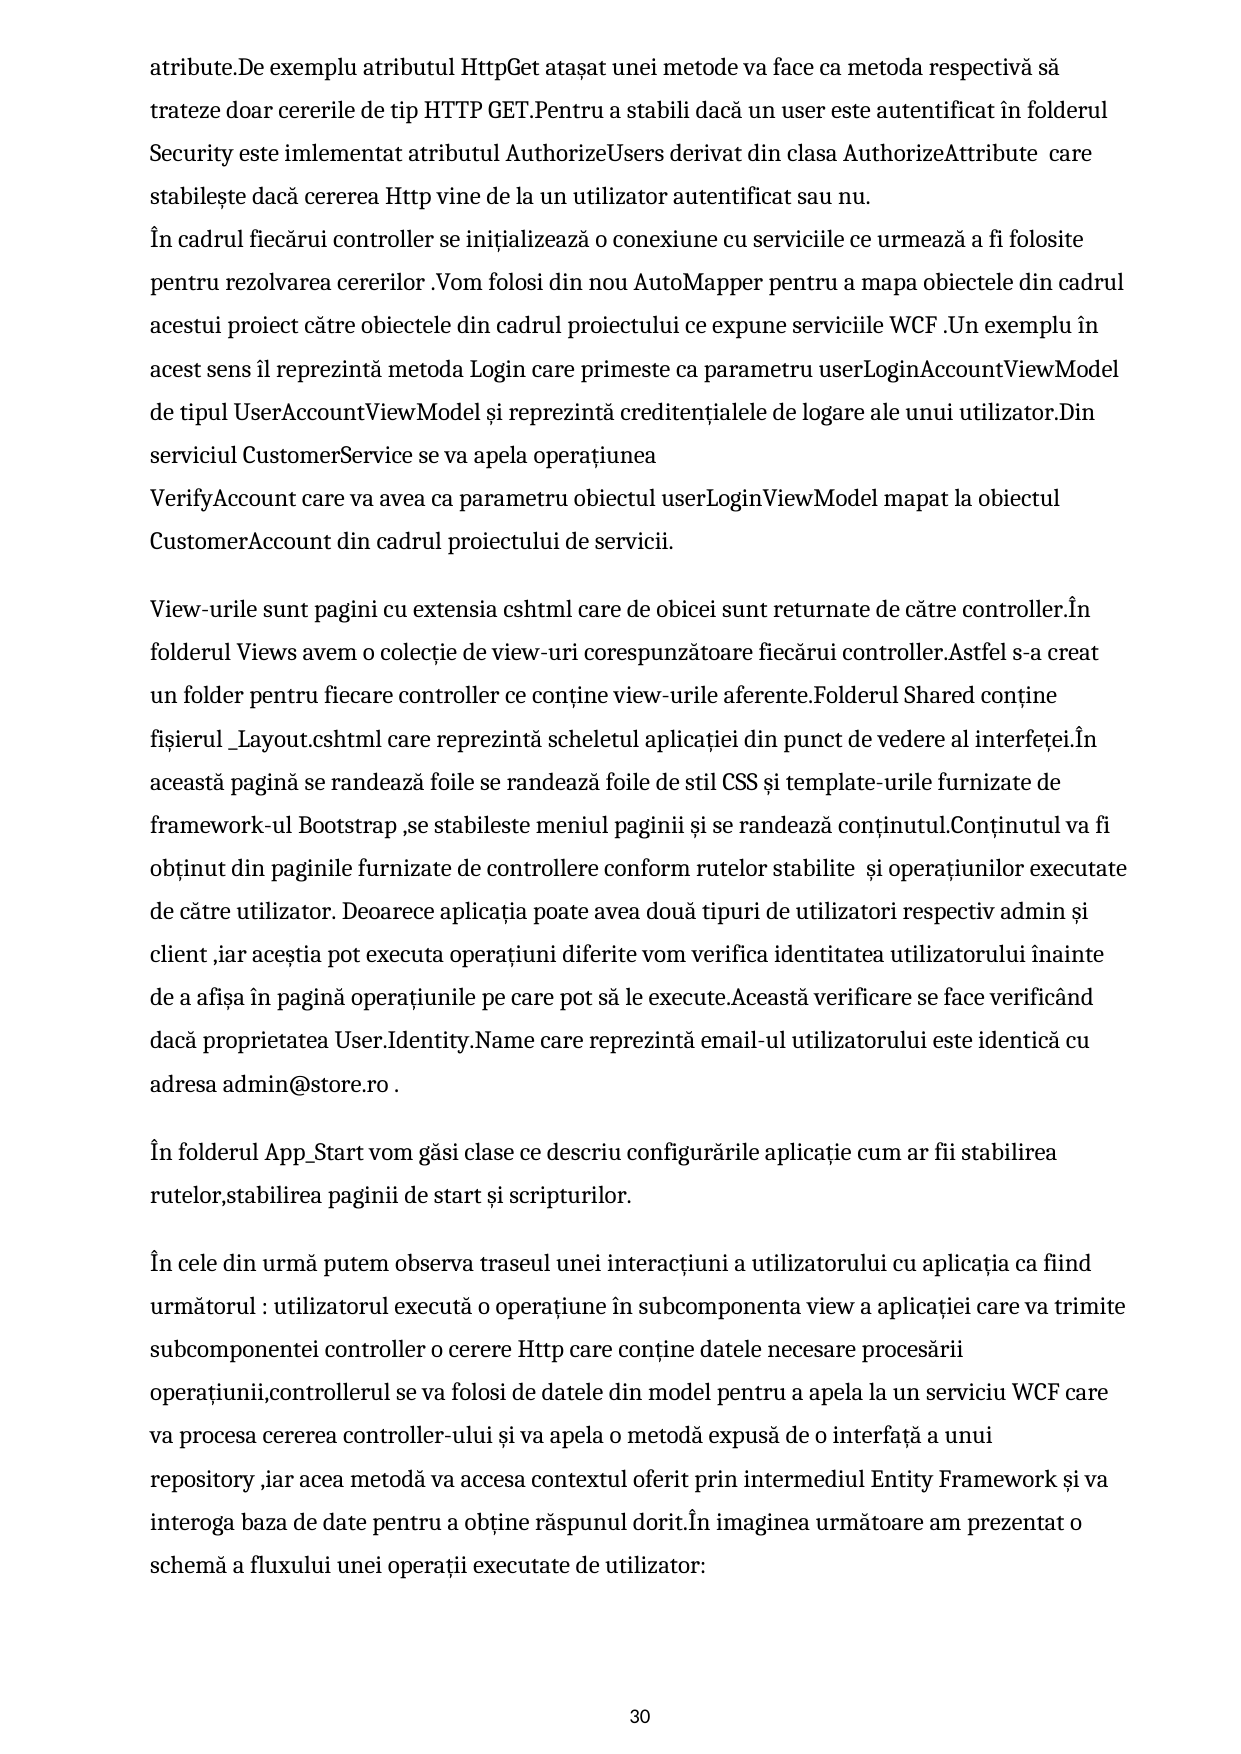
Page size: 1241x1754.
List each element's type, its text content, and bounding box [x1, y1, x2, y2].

text În cele din urmă putem observa traseul unei interacțiuni a utilizatorului cu aplicația ca fiind următorul : utilizatorul execută o operațiune în subcomponenta view a aplicației care va trimite subcomponentei controller o cerere Http care conține datele necesare procesării operațiunii,controllerul se va folosi de datele din model pentru a apela la un serviciu WCF care va procesa cererea controller-ului și va apela o metodă expusă de o interfață a unui repository ,iar acea metodă va accesa contextul oferit prin intermediul Entity Framework și va interoga baza de date pentru a obține răspunul dorit.În imaginea următoare am prezentat o schemă a fluxului unei operații executate de utilizator: [150, 1249, 1129, 1579]
text În folderul App_Start vom găsi clase ce descriu configurările aplicație cum ar fii stabilirea rutelor,stabilirea paginii de start și scripturilor. [150, 1138, 1129, 1209]
text View-urile sunt pagini cu extensia cshtml care de obicei sunt returnate de către controller.În folderul Views avem o colecție de view-uri corespunzătoare fiecărui controller.Astfel s-a creat un folder pentru fiecare controller ce conține view-urile aferente.Folderul Shared conține fișierul _Layout.cshtml care reprezintă scheletul aplicației din punct de vedere al interfeței.În această pagină se randează foile se randează foile de stil CSS și template-urile furnizate de framework-ul Bootstrap ,se stabileste meniul paginii și se randează conținutul.Conținutul va fi obținut din paginile furnizate de controllere conform rutelor stabilite și operațiunilor executate de către utilizator. Deoarece aplicația poate avea două tipuri de utilizatori respectiv admin și client ,iar aceștia pot executa operațiuni diferite vom verifica identitatea utilizatorului înainte de a afișa în pagină operațiunile pe care pot să le execute.Această verificare se face verificând dacă proprietatea User.Identity.Name care reprezintă email-ul utilizatorului este identică cu adresa admin@store.ro . [150, 595, 1129, 1098]
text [150, 53, 1129, 211]
text În cadrul fiecărui controller se inițializează o conexiune cu serviciile ce urmează a fi folosite pentru rezolvarea cererilor .Vom folosi din nou AutoMapper pentru a mapa obiectele din cadrul acestui proiect către obiectele din cadrul proiectului ce expune serviciile WCF .Un exemplu în acest sens îl reprezintă metoda Login care primeste ca parametru userLoginAccountViewModel de tipul UserAccountViewModel și reprezintă creditențialele de logare ale unui utilizator.Din serviciul CustomerService se va apela operațiunea [150, 225, 1129, 469]
text VerifyAccount care va avea ca parametru obiectul userLoginViewModel mapat la obiectul CustomerAccount din cadrul proiectului de servicii. [150, 484, 1129, 556]
